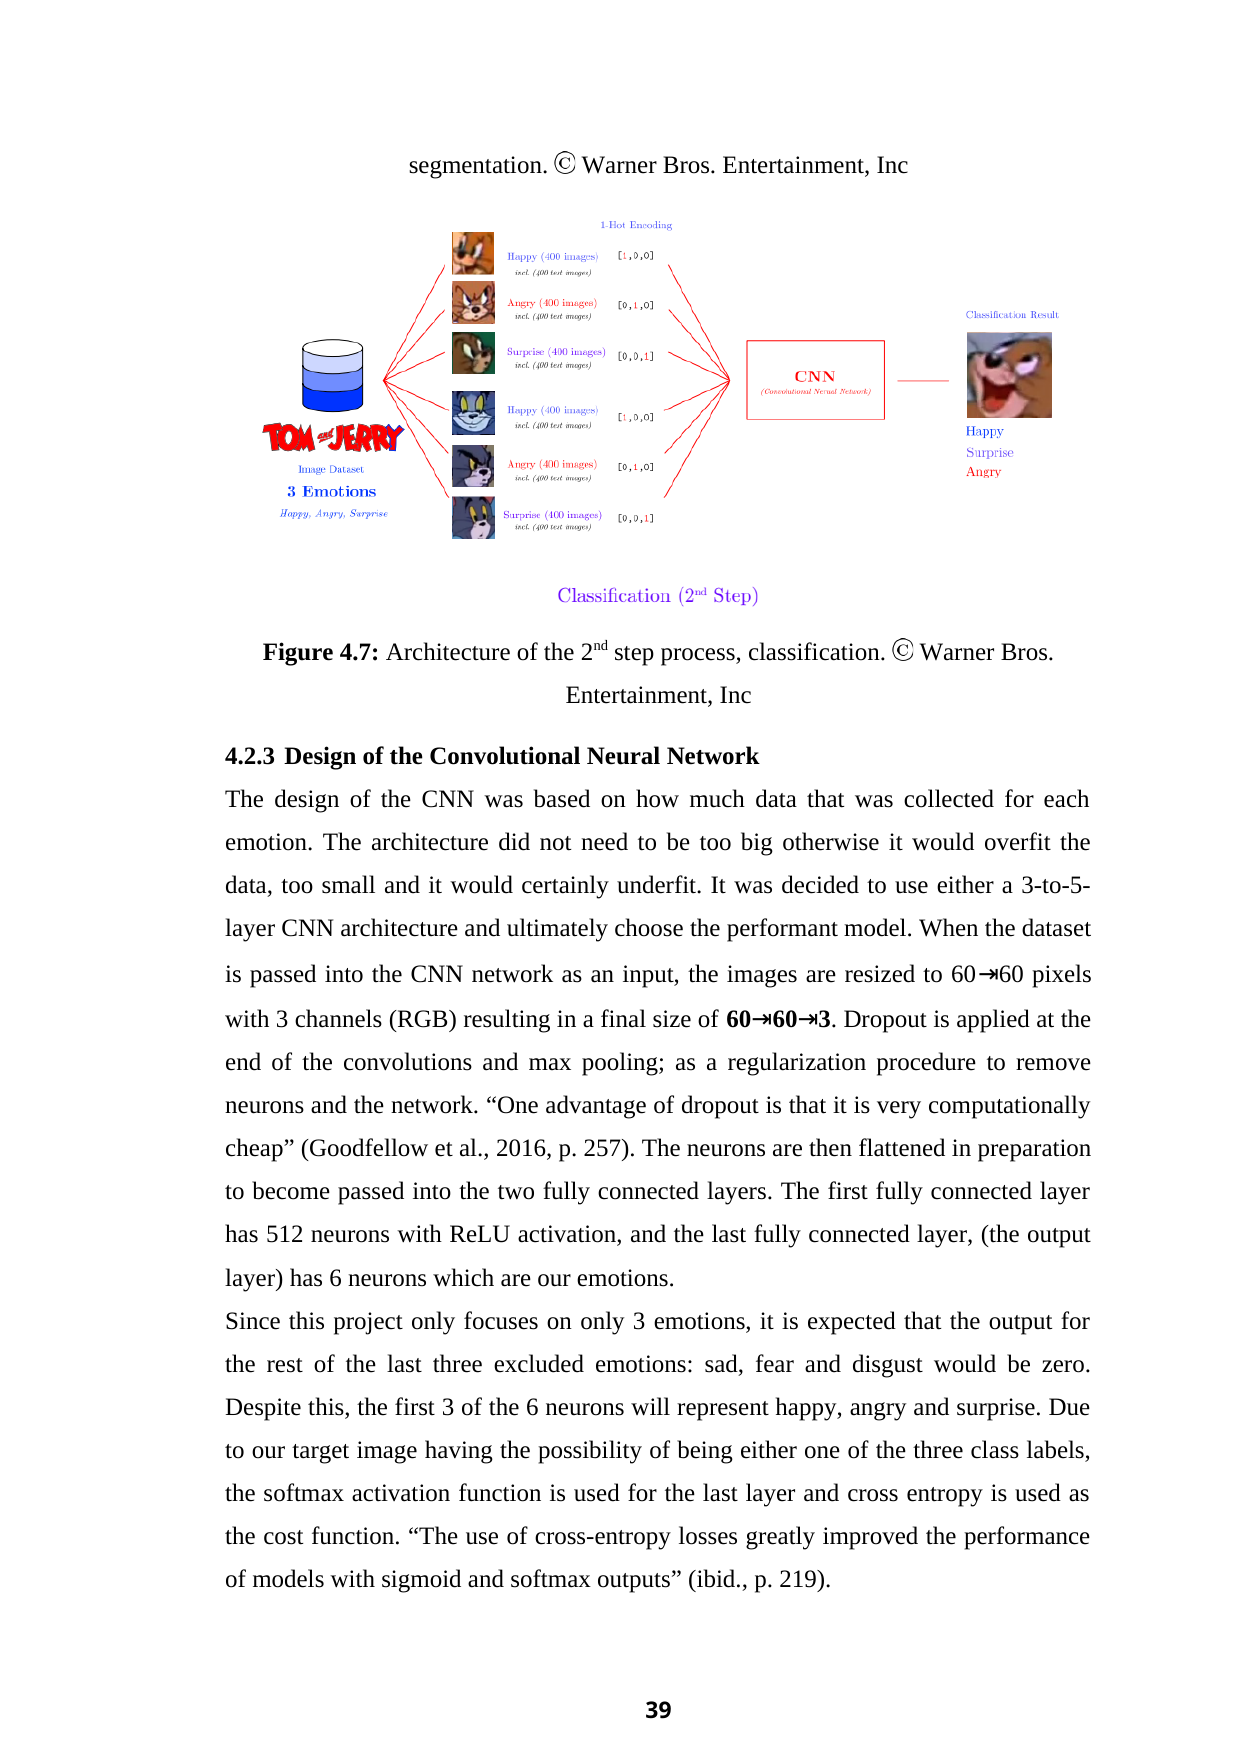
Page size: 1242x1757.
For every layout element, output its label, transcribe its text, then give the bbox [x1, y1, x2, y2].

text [225, 150, 1092, 179]
picture [246, 207, 1071, 622]
text Figure 4.7: Architecture of the 2nd step process, classification. Warner Bros. Entertainment, Inc [225, 637, 1092, 709]
picture [554, 151, 575, 174]
text Since this project only focuses on only 3 emotions, it is expected that the output for the rest of the last three excluded emotions: sad, fear and disgust would be zero. Despite this, the first 3 of the 6 neurons will represent happy, angry and surprise. Due to our target image having the possibility of being either one of the three class labels, the softmax activation function is used for the last layer and cross entropy is used as the cost function. “The use of cross-entropy losses greatly improved the performance of models with sigmoid and softmax outputs” (ibid., p. 219). [225, 1306, 1092, 1593]
picture [892, 638, 914, 661]
subtitle Design of the Convolutional Neural Network [225, 741, 1092, 770]
text The design of the CNN was based on how much data that was collected for each emotion. The architecture did not need to be too big otherwise it would overfit the data, too small and it would certainly underfit. It was decided to use either a 3-to-5-layer CNN architecture and ultimately choose the performant model. When the dataset is passed into the CNN network as an input, the images are resized to 60⇥60 pixels with 3 channels (RGB) resulting in a final size of 60⇥60⇥3. Dropout is applied at the end of the convolutions and max pooling; as a regularization procedure to remove neurons and the network. “One advantage of dropout is that it is very computationally cheap” (Goodfellow et al., 2016, p. 257). The neurons are then flattened in preparation to become passed into the two fully connected layers. The first fully connected layer has 512 neurons with ReLU activation, and the last fully connected layer, (the output layer) has 6 neurons which are our emotions. [225, 784, 1092, 1291]
